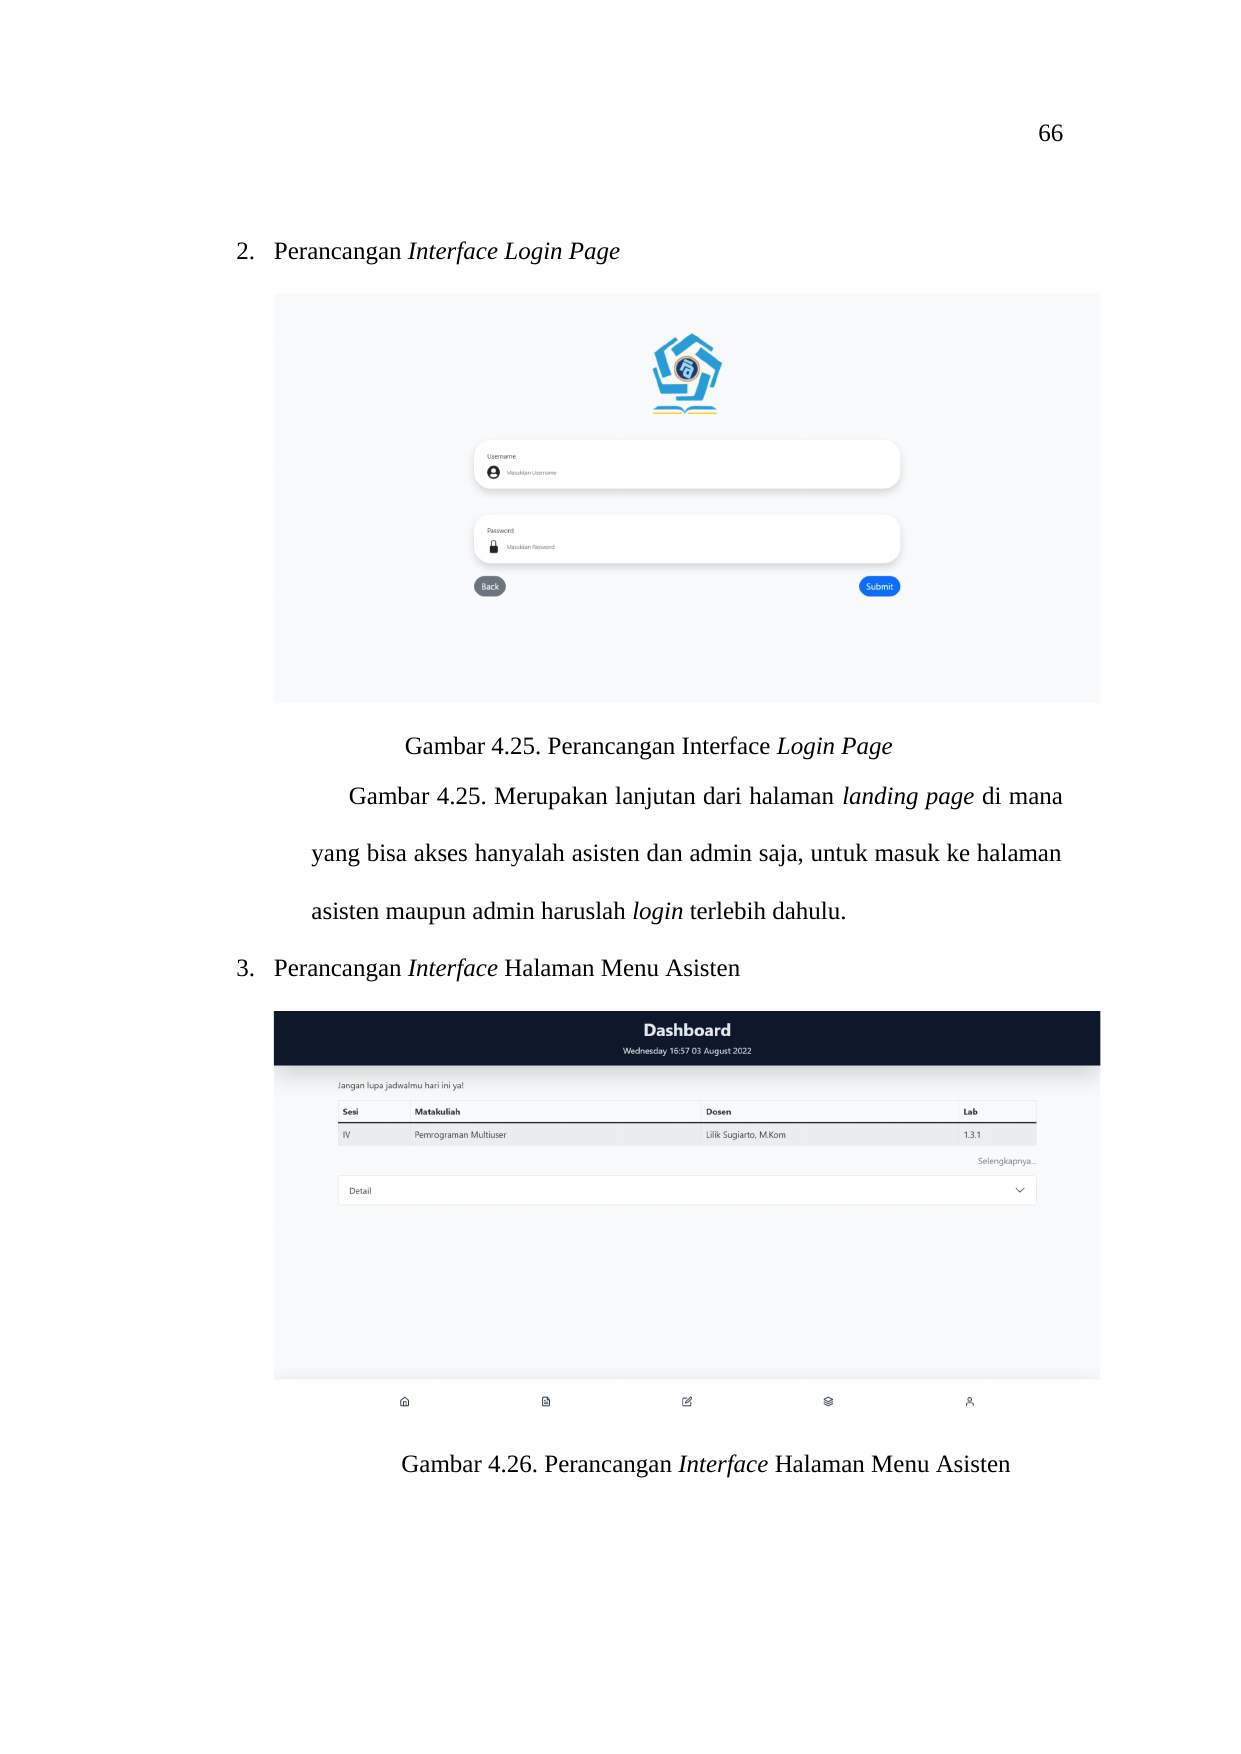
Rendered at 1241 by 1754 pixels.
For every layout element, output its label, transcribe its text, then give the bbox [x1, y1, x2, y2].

list Perancangan Interface Halaman Menu Asisten [236, 953, 1063, 982]
text Gambar 4.25. Perancangan Interface Login Page [236, 731, 1063, 760]
text Gambar 4.25. Merupakan lanjutan dari halaman landing page di mana yang bisa akses hanyalah asisten dan admin saja, untuk masuk ke halaman asisten maupun admin haruslah login terlebih dahulu. [311, 781, 1063, 925]
text Gambar 4.26. Perancangan Interface Halaman Menu Asisten [311, 1449, 1063, 1477]
list Perancangan Interface Login Page [236, 236, 1063, 265]
picture [273, 293, 1101, 703]
picture [273, 1011, 1101, 1420]
